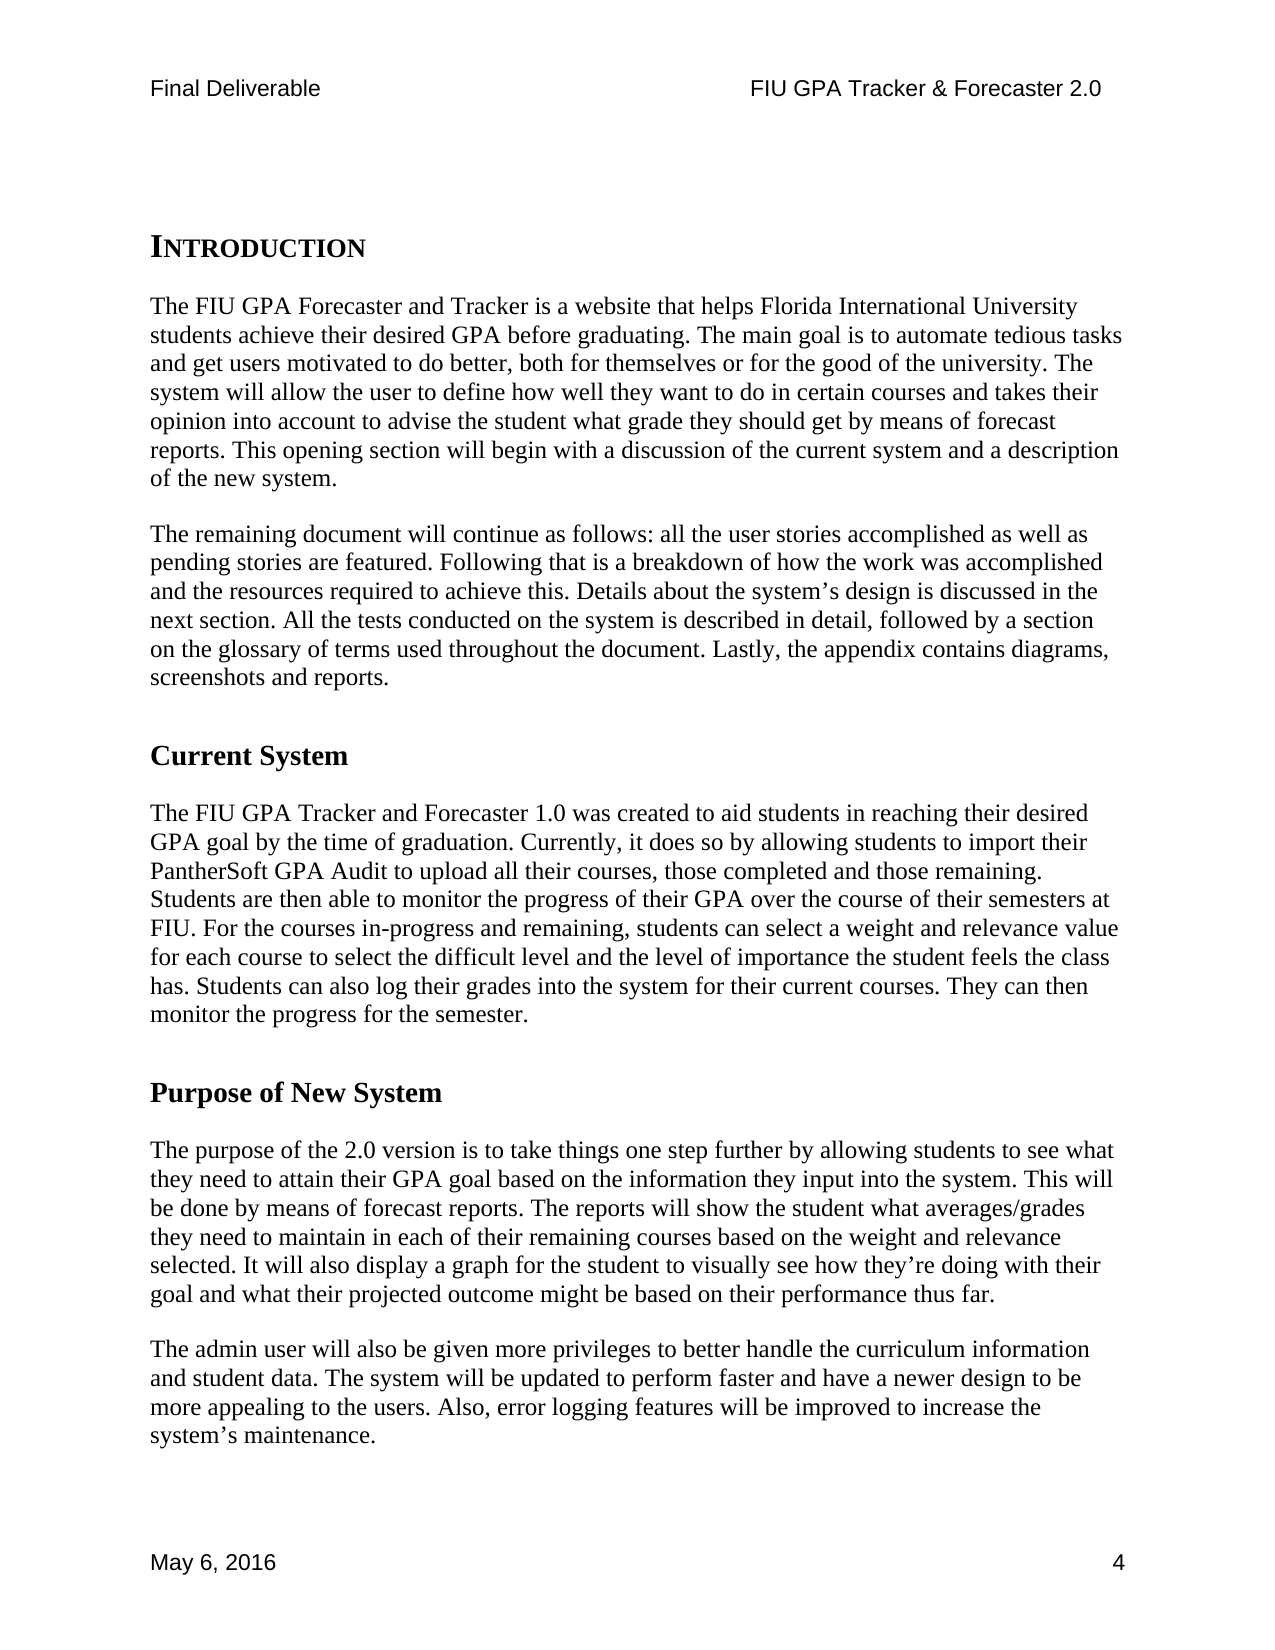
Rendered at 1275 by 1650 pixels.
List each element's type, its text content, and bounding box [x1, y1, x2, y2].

text The admin user will also be given more privileges to better handle the curriculum information and student data. The system will be updated to perform faster and have a newer design to be more appealing to the users. Also, error logging features will be improved to increase the system’s maintenance. [150, 1334, 1125, 1449]
text The purpose of the 2.0 version is to take things one step further by allowing students to see what they need to attain their GPA goal based on the information they input into the system. This will be done by means of forecast reports. The reports will show the student what averages/grades they need to maintain in each of their remaining courses based on the weight and relevance selected. It will also display a graph for the student to visually see how they’re doing with their goal and what their projected outcome might be based on their performance thus far. [150, 1135, 1125, 1308]
text The FIU GPA Forecaster and Tracker is a website that helps Florida International University students achieve their desired GPA before graduating. The main goal is to automate tedious tasks and get users motivated to do better, both for themselves or for the good of the university. The system will allow the user to define how well they want to do in certain courses and takes their opinion into account to advise the student what grade they should get by means of forecast reports. This opening section will begin with a discussion of the current system and a description of the new system. [150, 291, 1125, 492]
subtitle Purpose of New System [150, 1075, 1125, 1109]
subtitle Introduction [150, 226, 1125, 265]
subtitle Current System [150, 738, 1125, 772]
text The FIU GPA Tracker and Forecaster 1.0 was created to aid students in reaching their desired GPA goal by the time of graduation. Currently, it does so by allowing students to import their PantherSoft GPA Audit to upload all their courses, those completed and those remaining. Students are then able to monitor the progress of their GPA over the course of their semesters at FIU. For the courses in-progress and remaining, students can select a weight and relevance value for each course to select the difficult level and the level of importance the student feels the class has. Students can also log their grades into the system for their current courses. They can then monitor the progress for the semester. [150, 798, 1125, 1028]
text The remaining document will continue as follows: all the user stories accomplished as well as pending stories are featured. Following that is a breakdown of how the work was accomplished and the resources required to achieve this. Details about the system’s design is discussed in the next section. All the tests conducted on the system is described in detail, followed by a section on the glossary of terms used throughout the document. Lastly, the appendix contains diagrams, screenshots and reports. [150, 519, 1125, 691]
